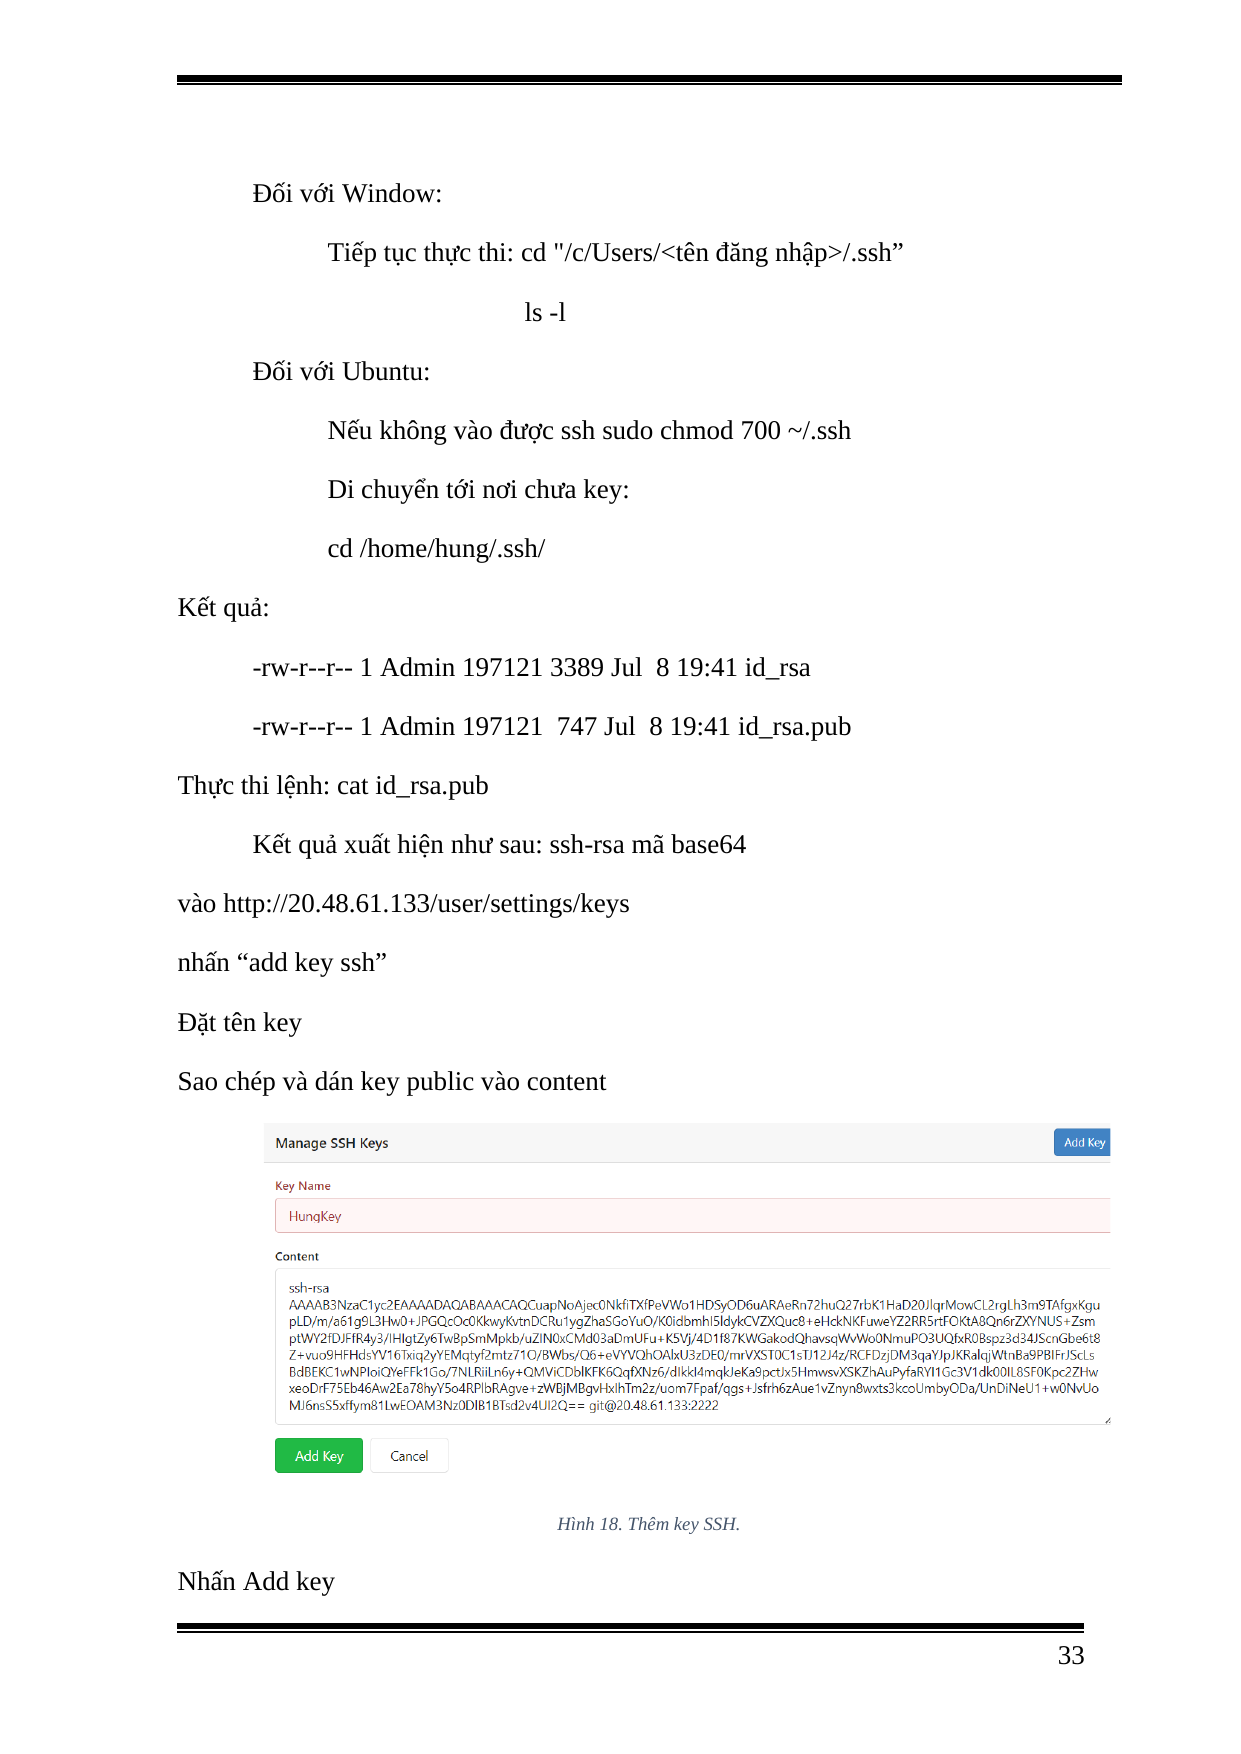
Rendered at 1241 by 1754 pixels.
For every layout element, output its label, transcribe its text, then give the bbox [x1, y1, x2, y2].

text Nếu không vào được ssh sudo chmod 700 ~/.ssh [327, 414, 1122, 445]
text Thực thi lệnh: cat id_rsa.pub [177, 769, 1122, 800]
text -rw-r--r-- 1 Admin 197121 3389 Jul 8 19:41 id_rsa [177, 651, 1122, 682]
text vào http://20.48.61.133/user/settings/keys [177, 887, 1122, 918]
text Tiếp tục thực thi: cd "/c/Users/<tên đăng nhập>/.ssh” [252, 236, 1122, 268]
picture [263, 1123, 1111, 1485]
text Kết quả: [177, 591, 1122, 623]
text ls -l [252, 296, 1122, 327]
text Đối với Ubuntu: [252, 355, 1122, 386]
text Hình 18. Thêm key SSH. [177, 1512, 1122, 1534]
text Di chuyển tới nơi chưa key: [327, 473, 1122, 504]
text Kết quả xuất hiện như sau: ssh-rsa mã base64 [177, 828, 1122, 859]
text Sao chép và dán key public vào content [177, 1065, 1122, 1096]
text Đối với Window: [252, 177, 1122, 208]
text Nhấn Add key [177, 1566, 1122, 1597]
text nhấn “add key ssh” [177, 946, 1122, 978]
text -rw-r--r-- 1 Admin 197121 747 Jul 8 19:41 id_rsa.pub [177, 710, 1122, 741]
text Đặt tên key [177, 1006, 1122, 1037]
text cd /home/hung/.ssh/ [327, 532, 1122, 563]
